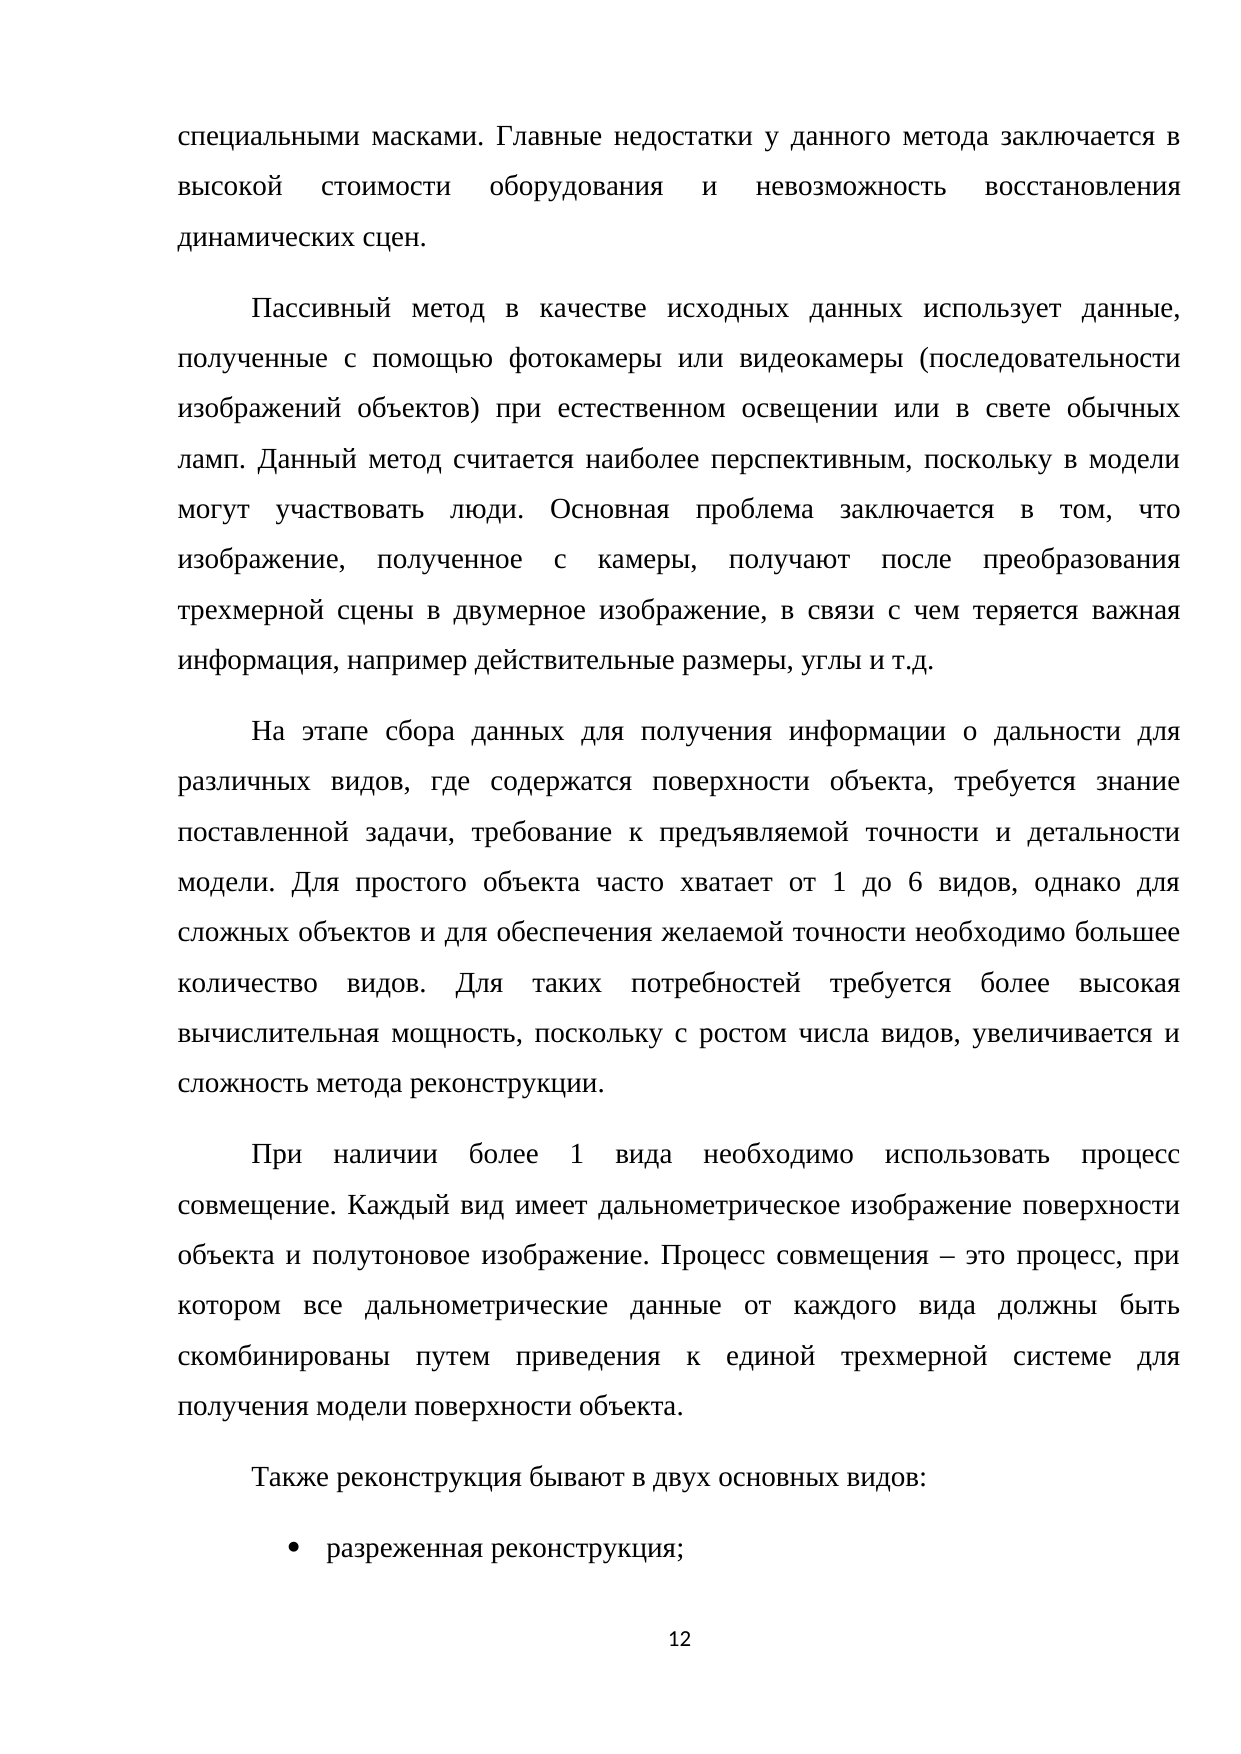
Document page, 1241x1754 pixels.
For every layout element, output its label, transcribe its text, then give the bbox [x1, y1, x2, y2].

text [177, 118, 1181, 252]
text При наличии более 1 вида необходимо использовать процесс совмещение. Каждый вид имеет дальнометрическое изображение поверхности объекта и полутоновое изображение. Процесс совмещения – это процесс, при котором все дальнометрические данные от каждого вида должны быть скомбинированы путем приведения к единой трехмерной системе для получения модели поверхности объекта. [177, 1137, 1181, 1422]
text Также реконструкция бывают в двух основных видов: [177, 1459, 1181, 1493]
text На этапе сбора данных для получения информации о дальности для различных видов, где содержатся поверхности объекта, требуется знание поставленной задачи, требование к предъявляемой точности и детальности модели. Для простого объекта часто хватает от 1 до 6 видов, однако для сложных объектов и для обеспечения желаемой точности необходимо большее количество видов. Для таких потребностей требуется более высокая вычислительная мощность, поскольку с ростом числа видов, увеличивается и сложность метода реконструкции. [177, 713, 1181, 1099]
text Пассивный метод в качестве исходных данных использует данные, полученные с помощью фотокамеры или видеокамеры (последовательности изображений объектов) при естественном освещении или в свете обычных ламп. Данный метод считается наиболее перспективным, поскольку в модели могут участвовать люди. Основная проблема заключается в том, что изображение, полученное с камеры, получают после преобразования трехмерной сцены в двумерное изображение, в связи с чем теряется важная информация, например действительные размеры, углы и т.д. [177, 290, 1181, 676]
list разреженная реконструкция; [288, 1530, 1181, 1564]
